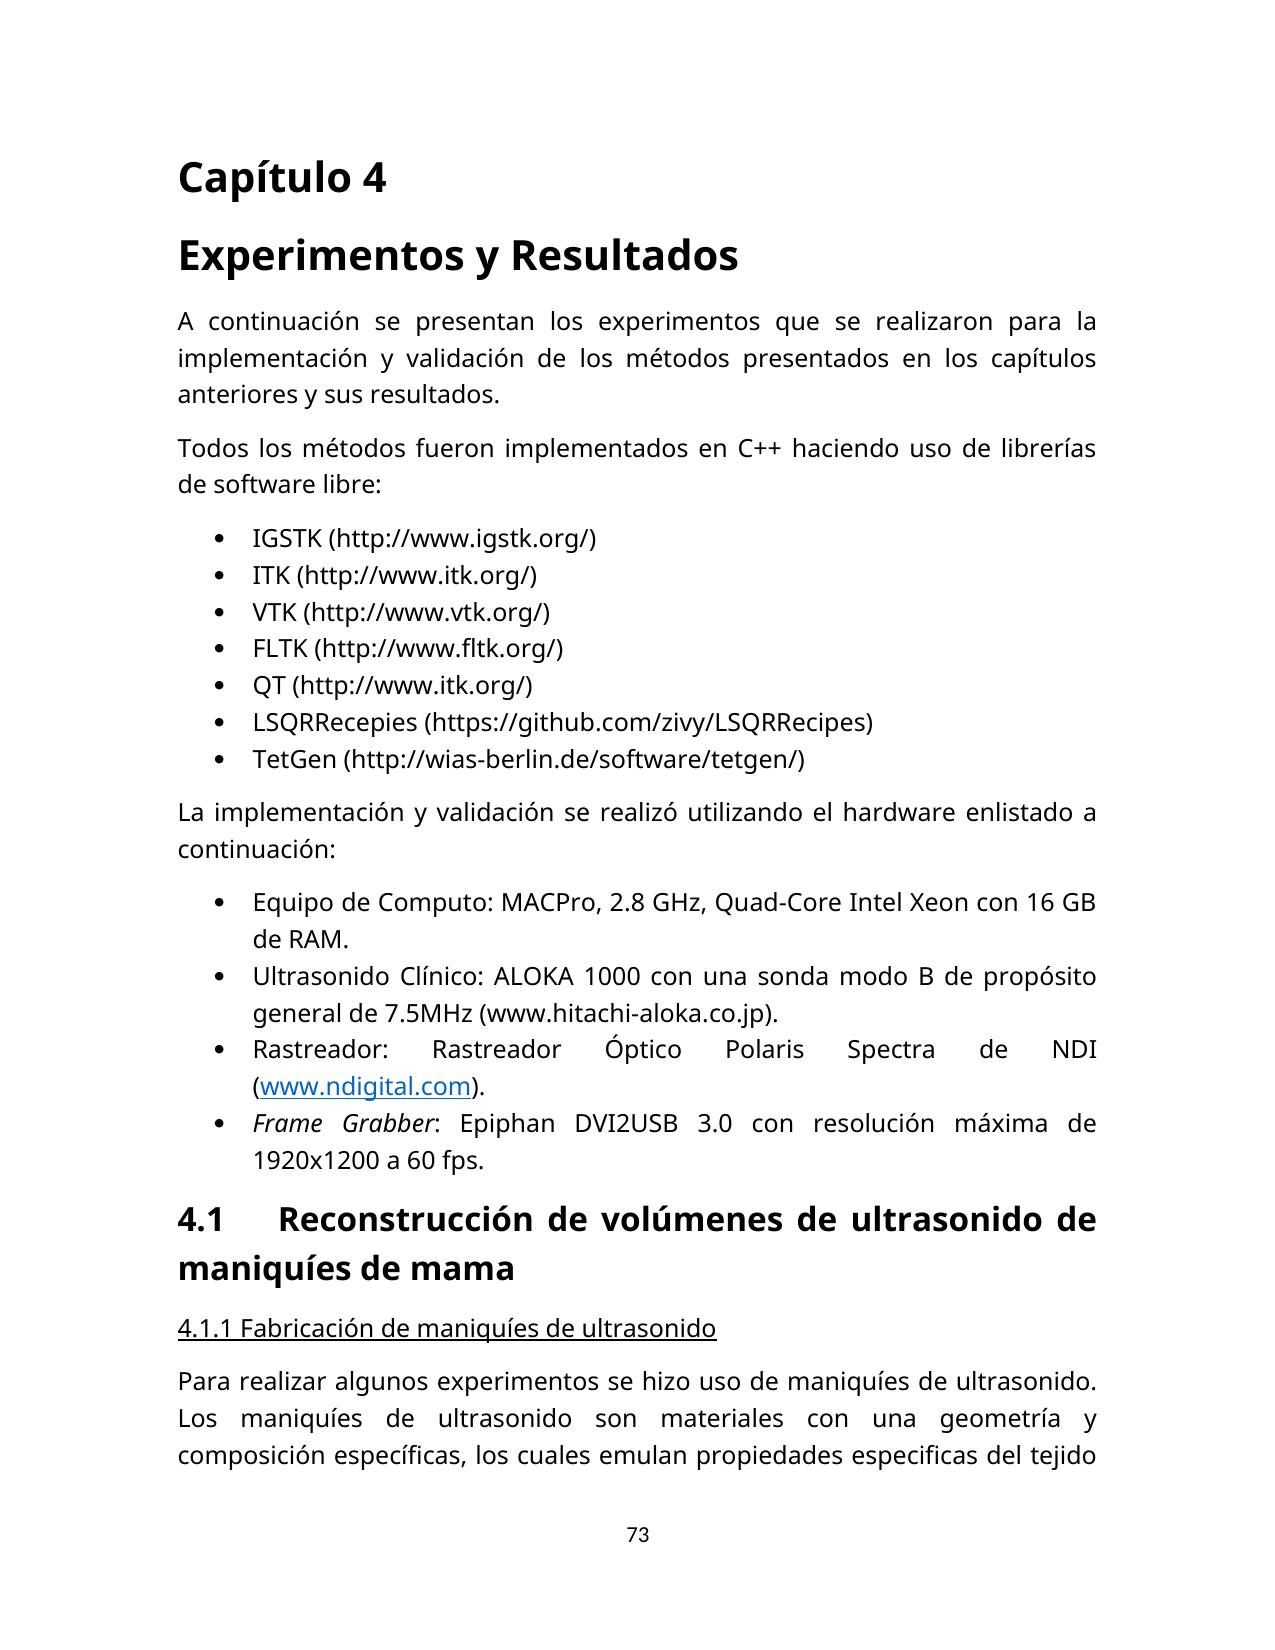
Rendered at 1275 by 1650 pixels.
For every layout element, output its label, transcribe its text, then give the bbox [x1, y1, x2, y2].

text 4.1.1 Fabricación de maniquíes de ultrasonido [177, 1310, 1098, 1344]
list LSQRRecepies (https://github.com/zivy/LSQRRecipes) [215, 704, 1098, 738]
list FLTK (http://www.fltk.org/) [215, 631, 1098, 665]
text A continuación se presentan los experimentos que se realizaron para la implementación y validación de los métodos presentados en los capítulos anteriores y sus resultados. [177, 303, 1098, 411]
list ITK (http://www.itk.org/) [215, 557, 1098, 591]
text 4.1 Reconstrucción de volúmenes de ultrasonido de maniquíes de mama [177, 1196, 1098, 1290]
list Equipo de Computo: MACPro, 2.8 GHz, Quad-Core Intel Xeon con 16 GB de RAM. [215, 885, 1098, 956]
list QT (http://www.itk.org/) [215, 668, 1098, 702]
list TetGen (http://wias-berlin.de/software/tetgen/) [215, 741, 1098, 775]
list Ultrasonido Clínico: ALOKA 1000 con una sonda modo B de propósito general de 7.5MHz (www.hitachi-aloka.co.jp). [215, 958, 1098, 1029]
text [177, 1364, 1098, 1471]
list Rastreador: Rastreador Óptico Polaris Spectra de NDI (www.ndigital.com). [215, 1032, 1098, 1103]
list Frame Grabber: Epiphan DVI2USB 3.0 con resolución máxima de 1920x1200 a 60 fps. [215, 1106, 1098, 1176]
text La implementación y validación se realizó utilizando el hardware enlistado a continuación: [177, 795, 1098, 866]
list IGSTK (http://www.igstk.org/) [215, 521, 1098, 555]
text Capítulo 4 [177, 148, 1098, 204]
text Todos los métodos fueron implementados en C++ haciendo uso de librerías de software libre: [177, 430, 1098, 501]
text Experimentos y Resultados [177, 226, 1098, 282]
list VTK (http://www.vtk.org/) [215, 594, 1098, 628]
